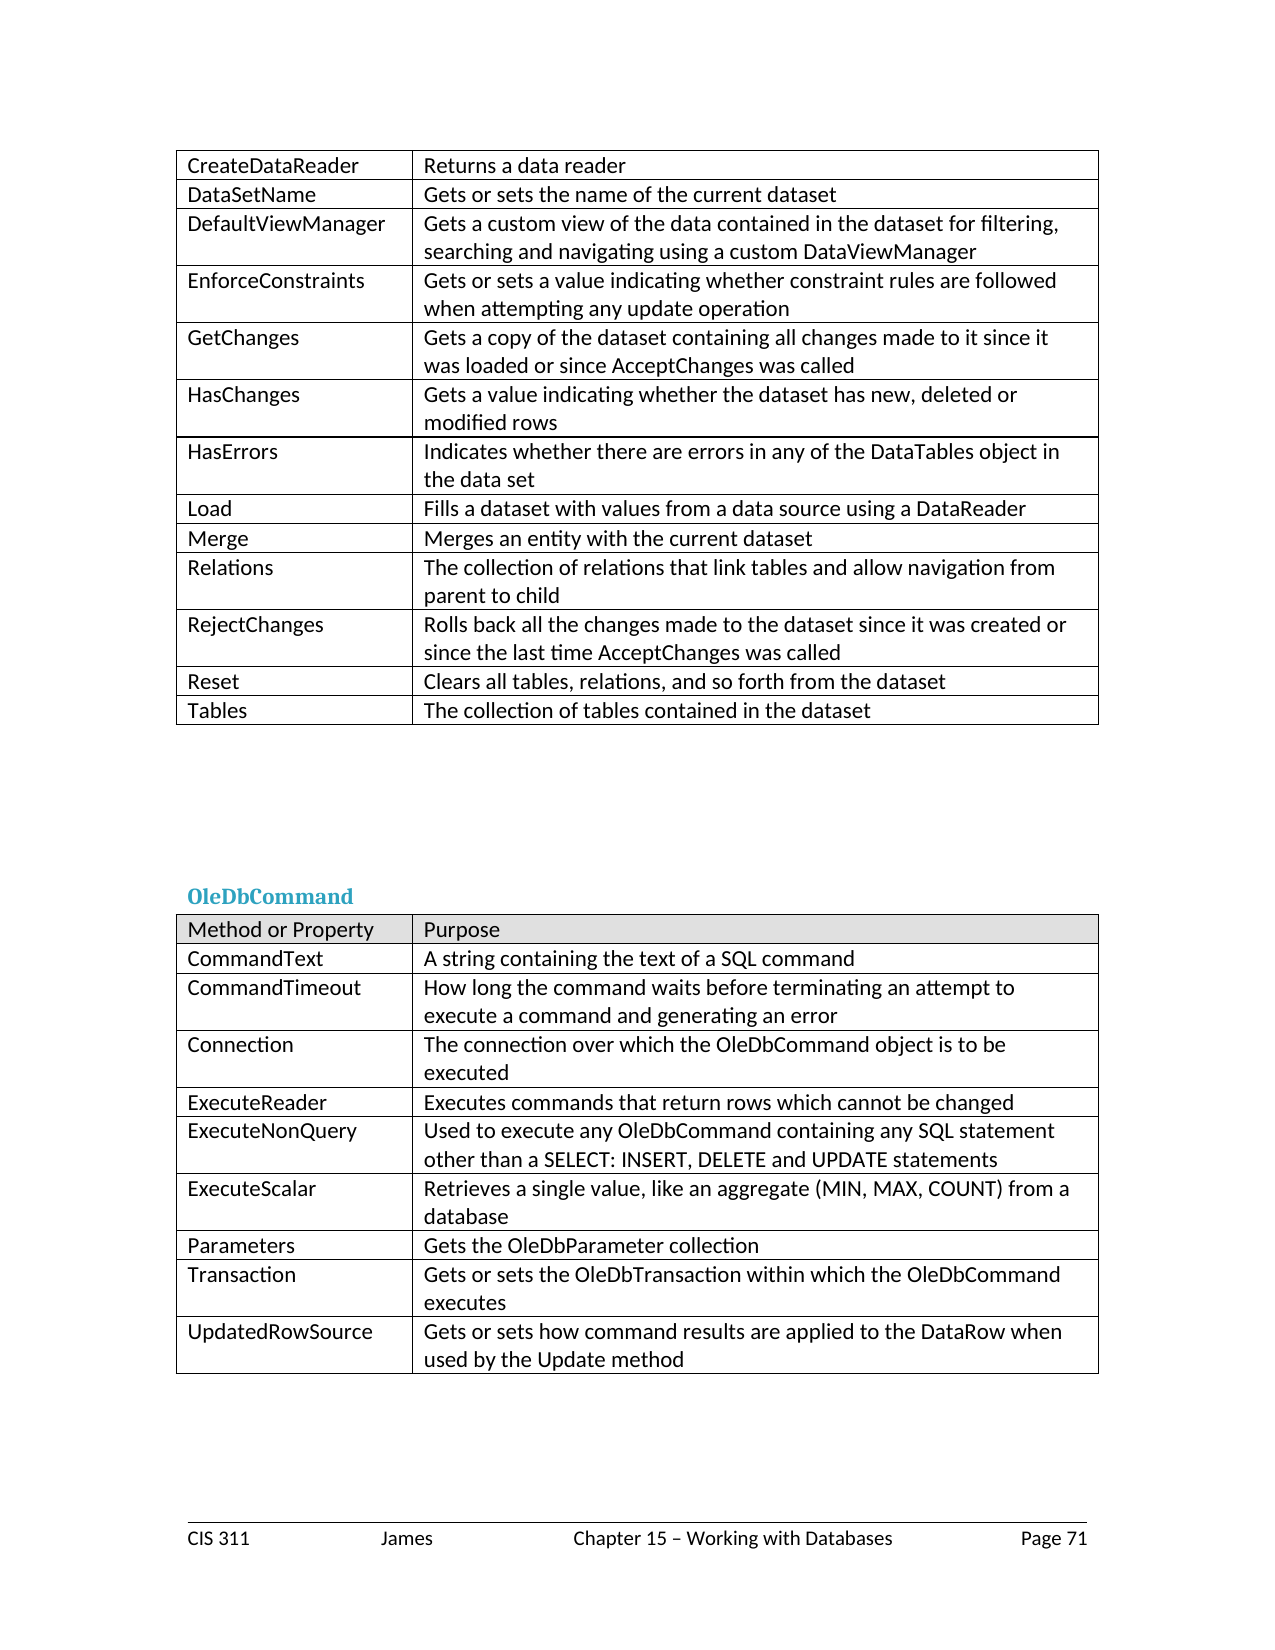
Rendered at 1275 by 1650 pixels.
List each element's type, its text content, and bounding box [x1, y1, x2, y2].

table_cell Fills a dataset with values from a data source using a DataReader [413, 495, 1098, 523]
table_cell Gets a custom view of the data contained in the dataset for filtering, searching and navigating using a custom DataViewManager [413, 209, 1098, 265]
table_header Purpose [413, 915, 1098, 943]
table_cell Used to execute any OleDbCommand containing any SQL statement other than a SELECT: INSERT, DELETE and UPDATE statements [413, 1117, 1098, 1173]
table_cell CreateDataReader [177, 151, 412, 179]
table_cell Rolls back all the changes made to the dataset since it was created or since the last time AcceptChanges was called [413, 610, 1098, 666]
table_cell RejectChanges [177, 610, 412, 666]
table_cell Gets or sets a value indicating whether constraint rules are followed when attempting any update operation [413, 266, 1098, 322]
table_cell CommandText [177, 944, 412, 972]
table_cell ExecuteScalar [177, 1174, 412, 1230]
table_cell The collection of relations that link tables and allow navigation from parent to child [413, 553, 1098, 609]
table_cell The collection of tables contained in the dataset [413, 696, 1098, 724]
table_cell UpdatedRowSource [177, 1317, 412, 1373]
table_cell CommandTimeout [177, 974, 412, 1029]
subtitle OleDbCommand [187, 884, 1087, 910]
table_cell Merge [177, 524, 412, 552]
table_cell Gets a copy of the dataset containing all changes made to it since it was loaded or since AcceptChanges was called [413, 323, 1098, 379]
table_cell Parameters [177, 1231, 412, 1259]
table_cell Merges an entity with the current dataset [413, 524, 1098, 552]
table_cell Gets or sets the OleDbTransaction within which the OleDbCommand executes [413, 1260, 1098, 1316]
table_cell GetChanges [177, 323, 412, 379]
table_cell Indicates whether there are errors in any of the DataTables object in the data set [413, 438, 1098, 493]
table_cell Transaction [177, 1260, 412, 1316]
table_cell Gets a value indicating whether the dataset has new, deleted or modified rows [413, 380, 1098, 436]
table_cell Clears all tables, relations, and so forth from the dataset [413, 667, 1098, 695]
table_cell HasChanges [177, 380, 412, 436]
table_cell How long the command waits before terminating an attempt to execute a command and generating an error [413, 974, 1098, 1029]
table_cell EnforceConstraints [177, 266, 412, 322]
table_cell Connection [177, 1031, 412, 1087]
table_cell Gets the OleDbParameter collection [413, 1231, 1098, 1259]
table_cell Retrieves a single value, like an aggregate (MIN, MAX, COUNT) from a database [413, 1174, 1098, 1230]
table_cell HasErrors [177, 438, 412, 493]
table_cell Gets or sets how command results are applied to the DataRow when used by the Update method [413, 1317, 1098, 1373]
table_cell Reset [177, 667, 412, 695]
table_cell DataSetName [177, 180, 412, 208]
table_cell DefaultViewManager [177, 209, 412, 265]
table_cell The connection over which the OleDbCommand object is to be executed [413, 1031, 1098, 1087]
table_cell Executes commands that return rows which cannot be changed [413, 1088, 1098, 1116]
table_cell Load [177, 495, 412, 523]
table_cell ExecuteNonQuery [177, 1117, 412, 1173]
table_cell Relations [177, 553, 412, 609]
table_cell ExecuteReader [177, 1088, 412, 1116]
table_cell A string containing the text of a SQL command [413, 944, 1098, 972]
table_cell Gets or sets the name of the current dataset [413, 180, 1098, 208]
table_cell Returns a data reader [413, 151, 1098, 179]
table_header Method or Property [177, 915, 412, 943]
table_cell Tables [177, 696, 412, 724]
